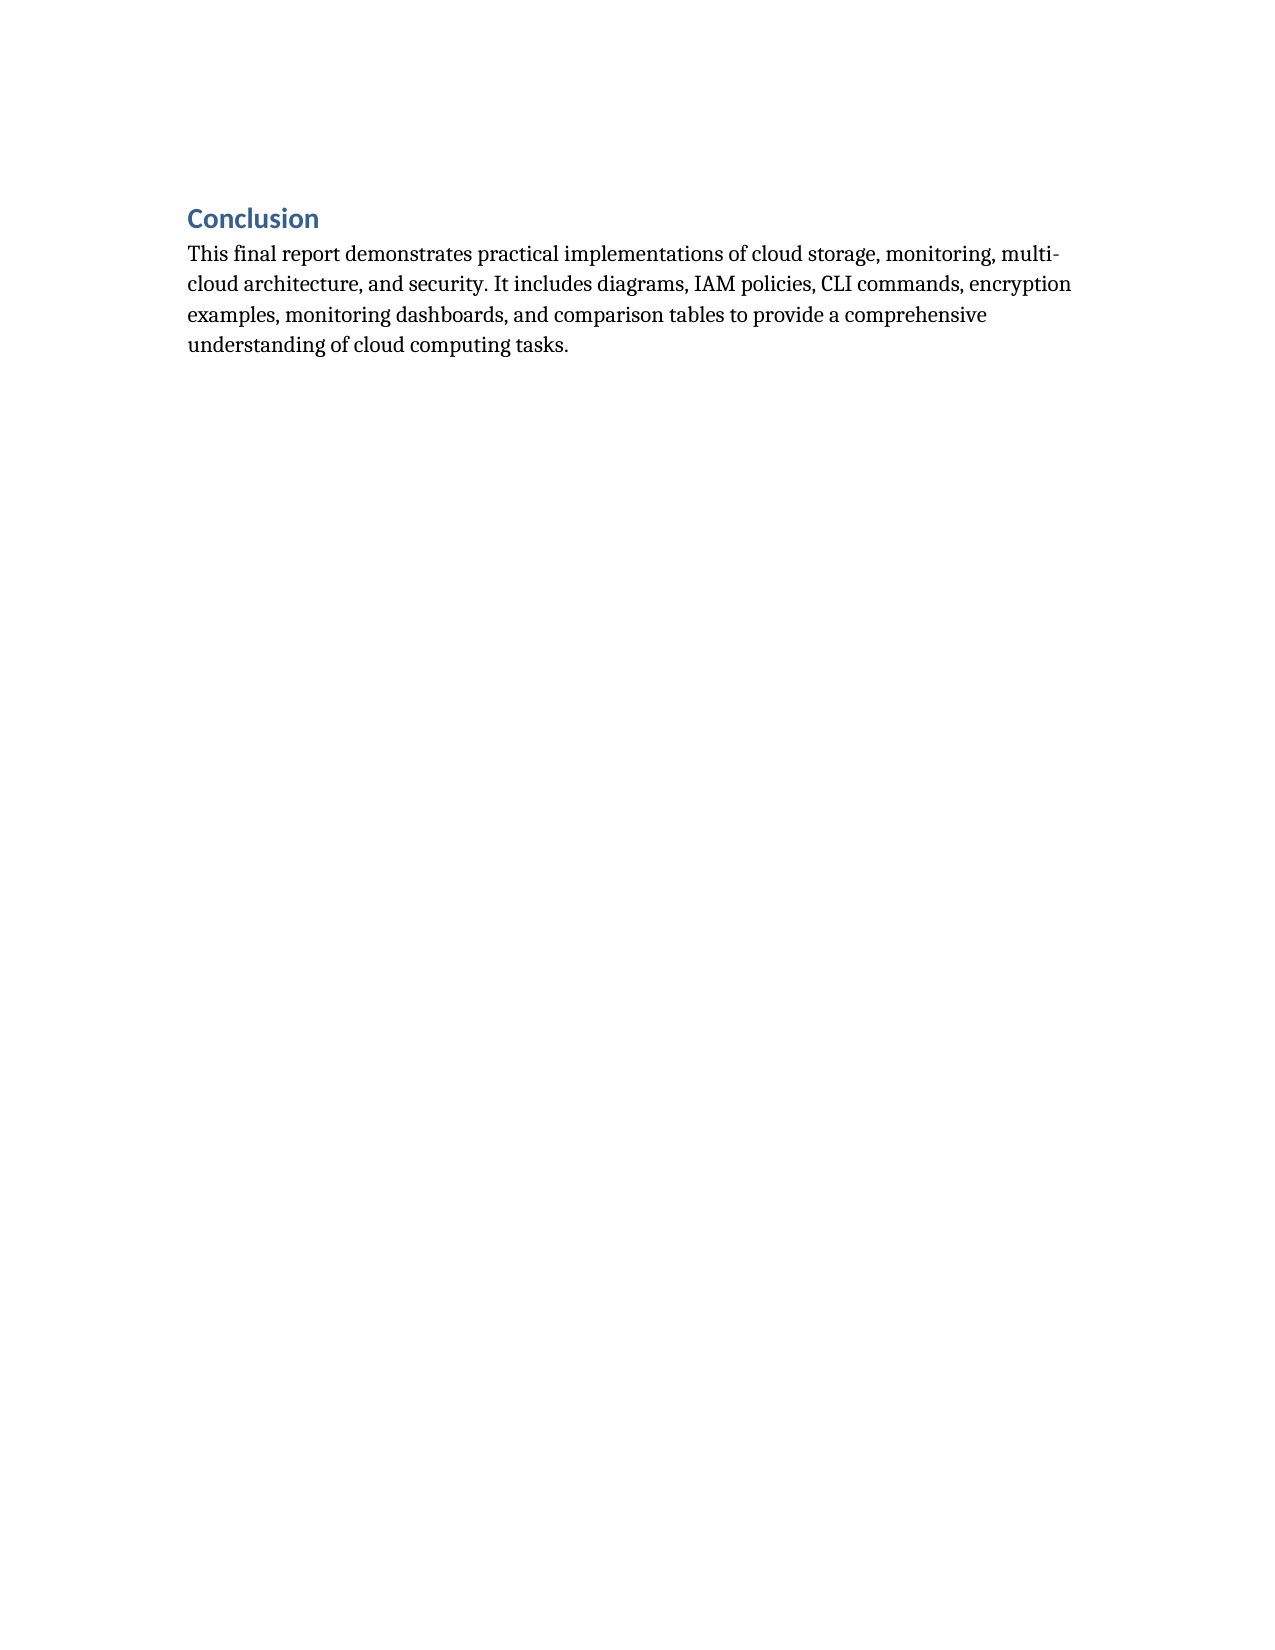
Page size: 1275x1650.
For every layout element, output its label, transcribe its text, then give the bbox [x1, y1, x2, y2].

text This final report demonstrates practical implementations of cloud storage, monitoring, multi-cloud architecture, and security. It includes diagrams, IAM policies, CLI commands, encryption examples, monitoring dashboards, and comparison tables to provide a comprehensive understanding of cloud computing tasks. [187, 241, 1087, 358]
subtitle Conclusion [187, 200, 1087, 236]
